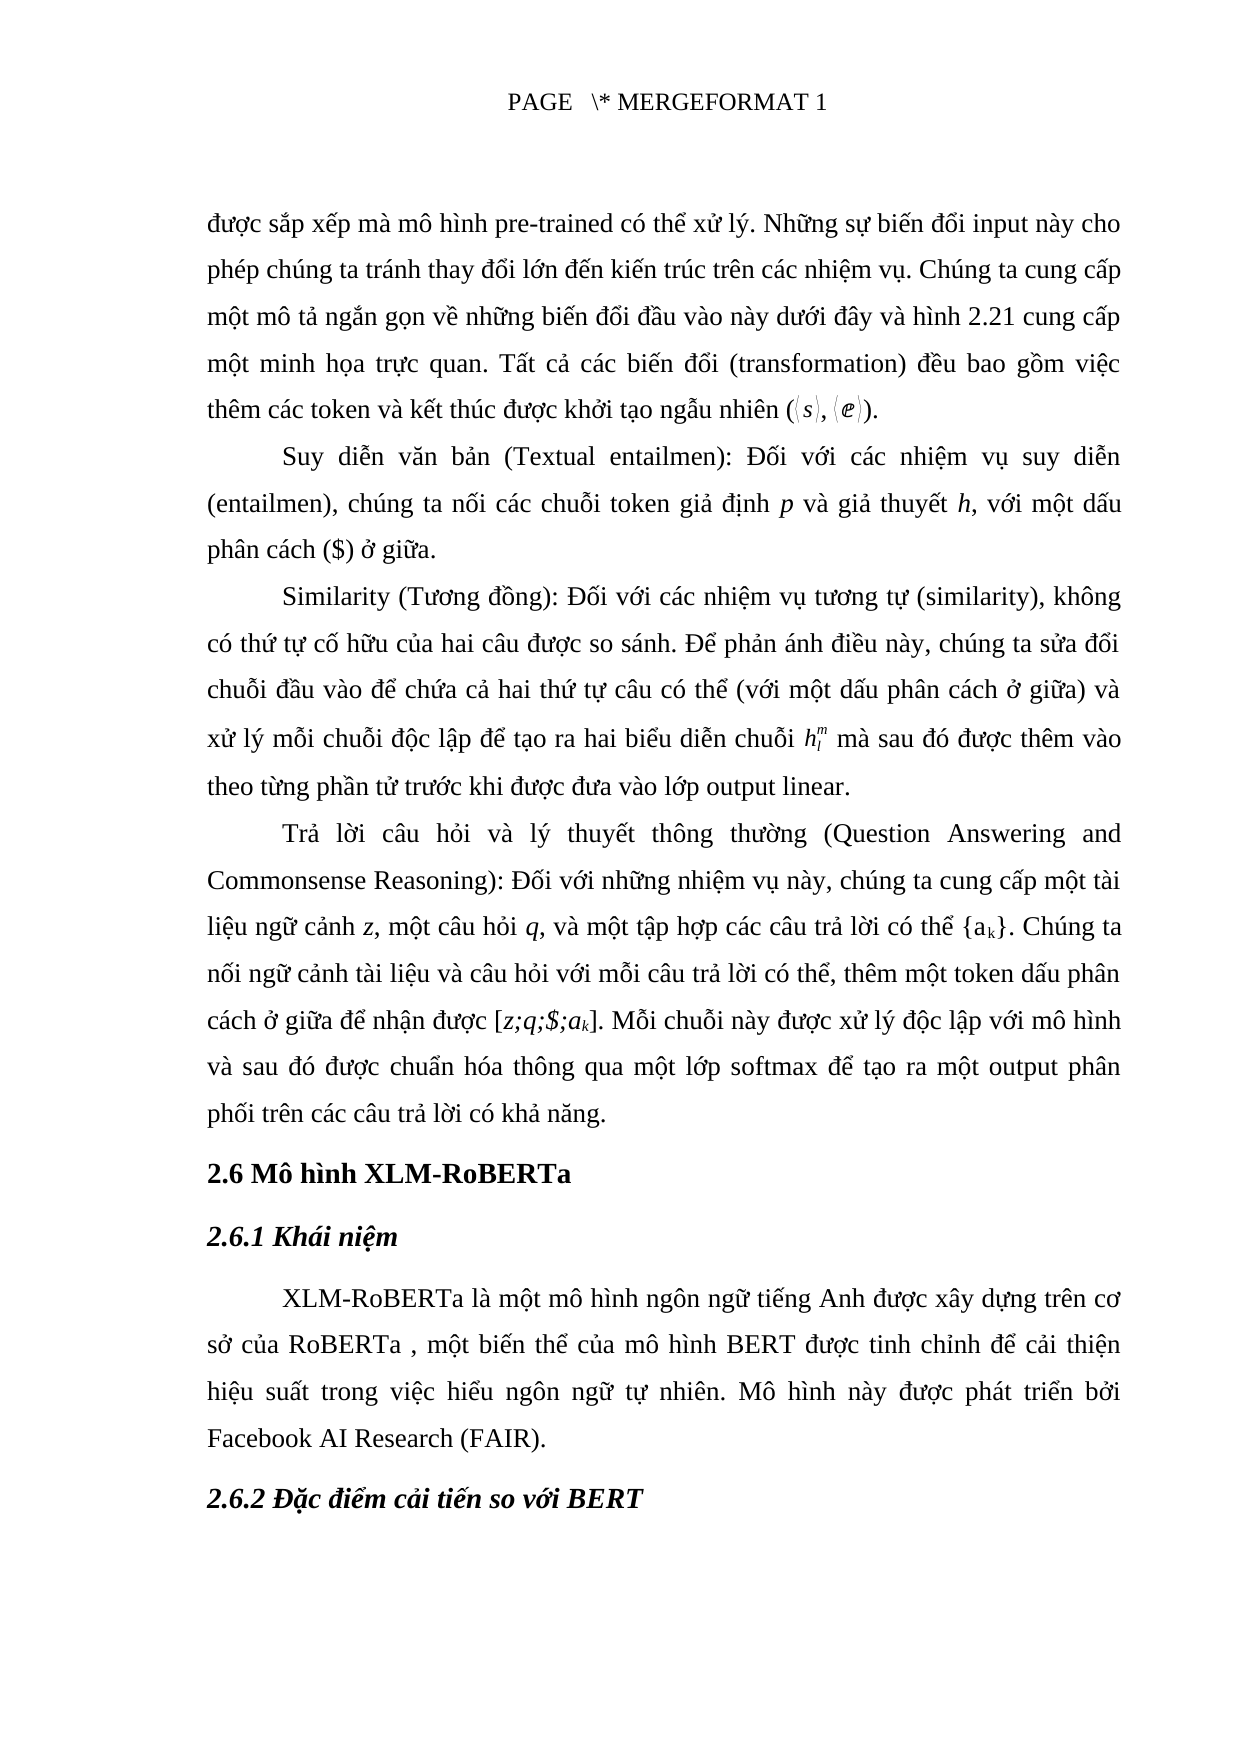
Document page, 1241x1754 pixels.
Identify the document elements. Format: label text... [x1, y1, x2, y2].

subtitle Khái niệm [207, 1219, 1122, 1253]
text Similarity (Tương đồng): Đối với các nhiệm vụ tương tự (similarity), không có thứ tự cố hữu của hai câu được so sánh. Để phản ánh điều này, chúng ta sửa đổi chuỗi đầu vào để chứa cả hai thứ tự câu có thể (với một dấu phân cách ở giữa) và xử lý mỗi chuỗi độc lập để tạo ra hai biểu diễn chuỗi mà sau đó được thêm vào theo từng phần tử trước khi được đưa vào lớp output linear. [207, 580, 1122, 802]
subtitle Mô hình XLM-RoBERTa [207, 1156, 1122, 1190]
text Trả lời câu hỏi và lý thuyết thông thường (Question Answering and Commonsense Reasoning): Đối với những nhiệm vụ này, chúng ta cung cấp một tài liệu ngữ cảnh z, một câu hỏi q, và một tập hợp các câu trả lời có thể {ak}. Chúng ta nối ngữ cảnh tài liệu và câu hỏi với mỗi câu trả lời có thể, thêm một token dấu phân cách ở giữa để nhận được [z;q;$;ak]. Mỗi chuỗi này được xử lý độc lập với mô hình và sau đó được chuẩn hóa thông qua một lớp softmax để tạo ra một output phân phối trên các câu trả lời có khả năng. [207, 817, 1122, 1128]
subtitle Đặc điểm cải tiến so với BERT [207, 1481, 1122, 1515]
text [207, 207, 1122, 424]
text XLM-RoBERTa là một mô hình ngôn ngữ tiếng Anh được xây dựng trên cơ sở của RoBERTa , một biến thể của mô hình BERT được tinh chỉnh để cải thiện hiệu suất trong việc hiểu ngôn ngữ tự nhiên. Mô hình này được phát triển bởi Facebook AI Research (FAIR). [207, 1282, 1122, 1453]
text Suy diễn văn bản (Textual entailmen): Đối với các nhiệm vụ suy diễn (entailmen), chúng ta nối các chuỗi token giả định p và giả thuyết h, với một dấu phân cách ($) ở giữa. [207, 440, 1122, 564]
